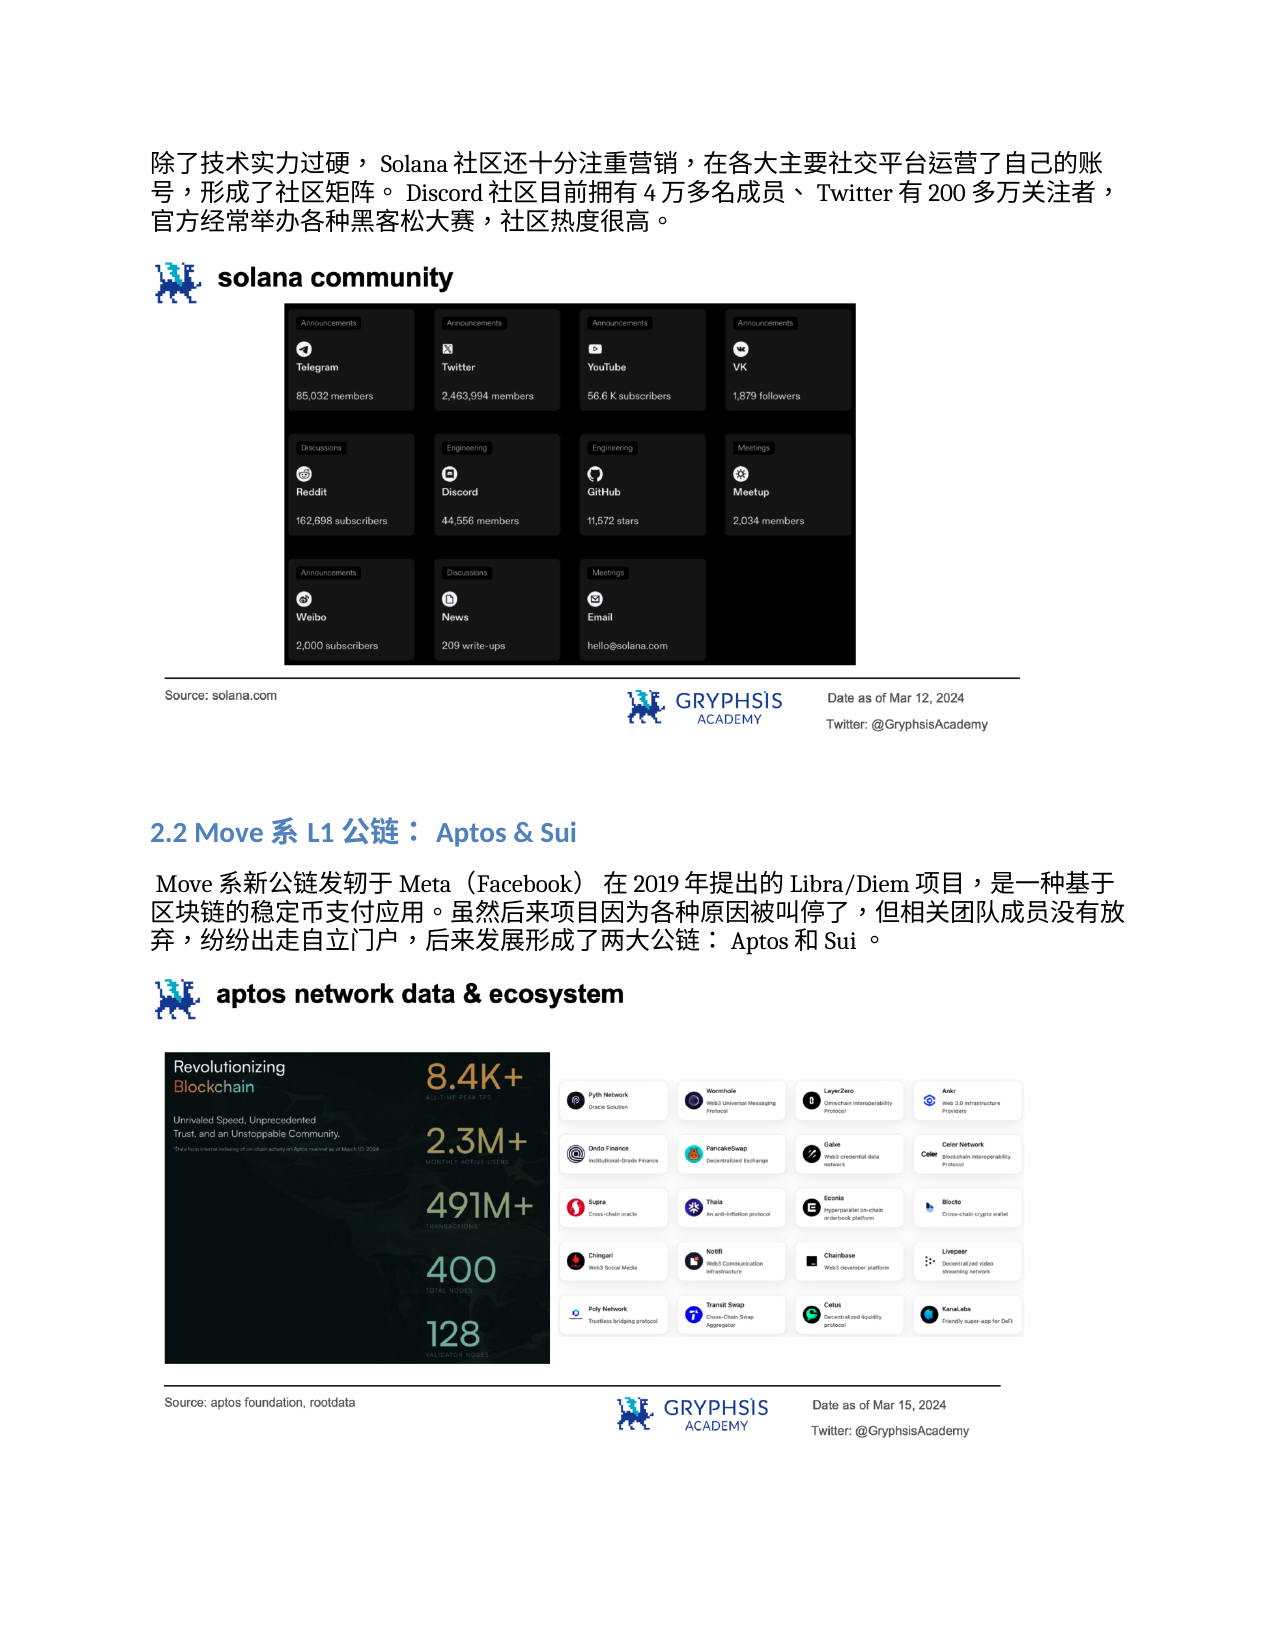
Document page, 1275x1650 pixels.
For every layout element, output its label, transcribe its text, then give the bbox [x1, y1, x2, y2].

picture [150, 255, 1025, 741]
subtitle 2.2 Move 系 L1 公链： Aptos & Sui [150, 811, 1125, 851]
picture [150, 974, 1025, 1444]
text 除了技术实力过硬， Solana 社区还十分注重营销，在各大主要社交平台运营了自己的账号，形成了社区矩阵。 Discord 社区目前拥有4万多名成员、 Twitter 有200多万关注者，官方经常举办各种黑客松大赛，社区热度很高。 [150, 150, 1125, 236]
text Move 系新公链发轫于 Meta（Facebook） 在2019年提出的 Libra/Diem 项目，是一种基于区块链的稳定币支付应用。虽然后来项目因为各种原因被叫停了，但相关团队成员没有放弃，纷纷出走自立门户，后来发展形成了两大公链： Aptos 和 Sui 。 [150, 870, 1125, 956]
